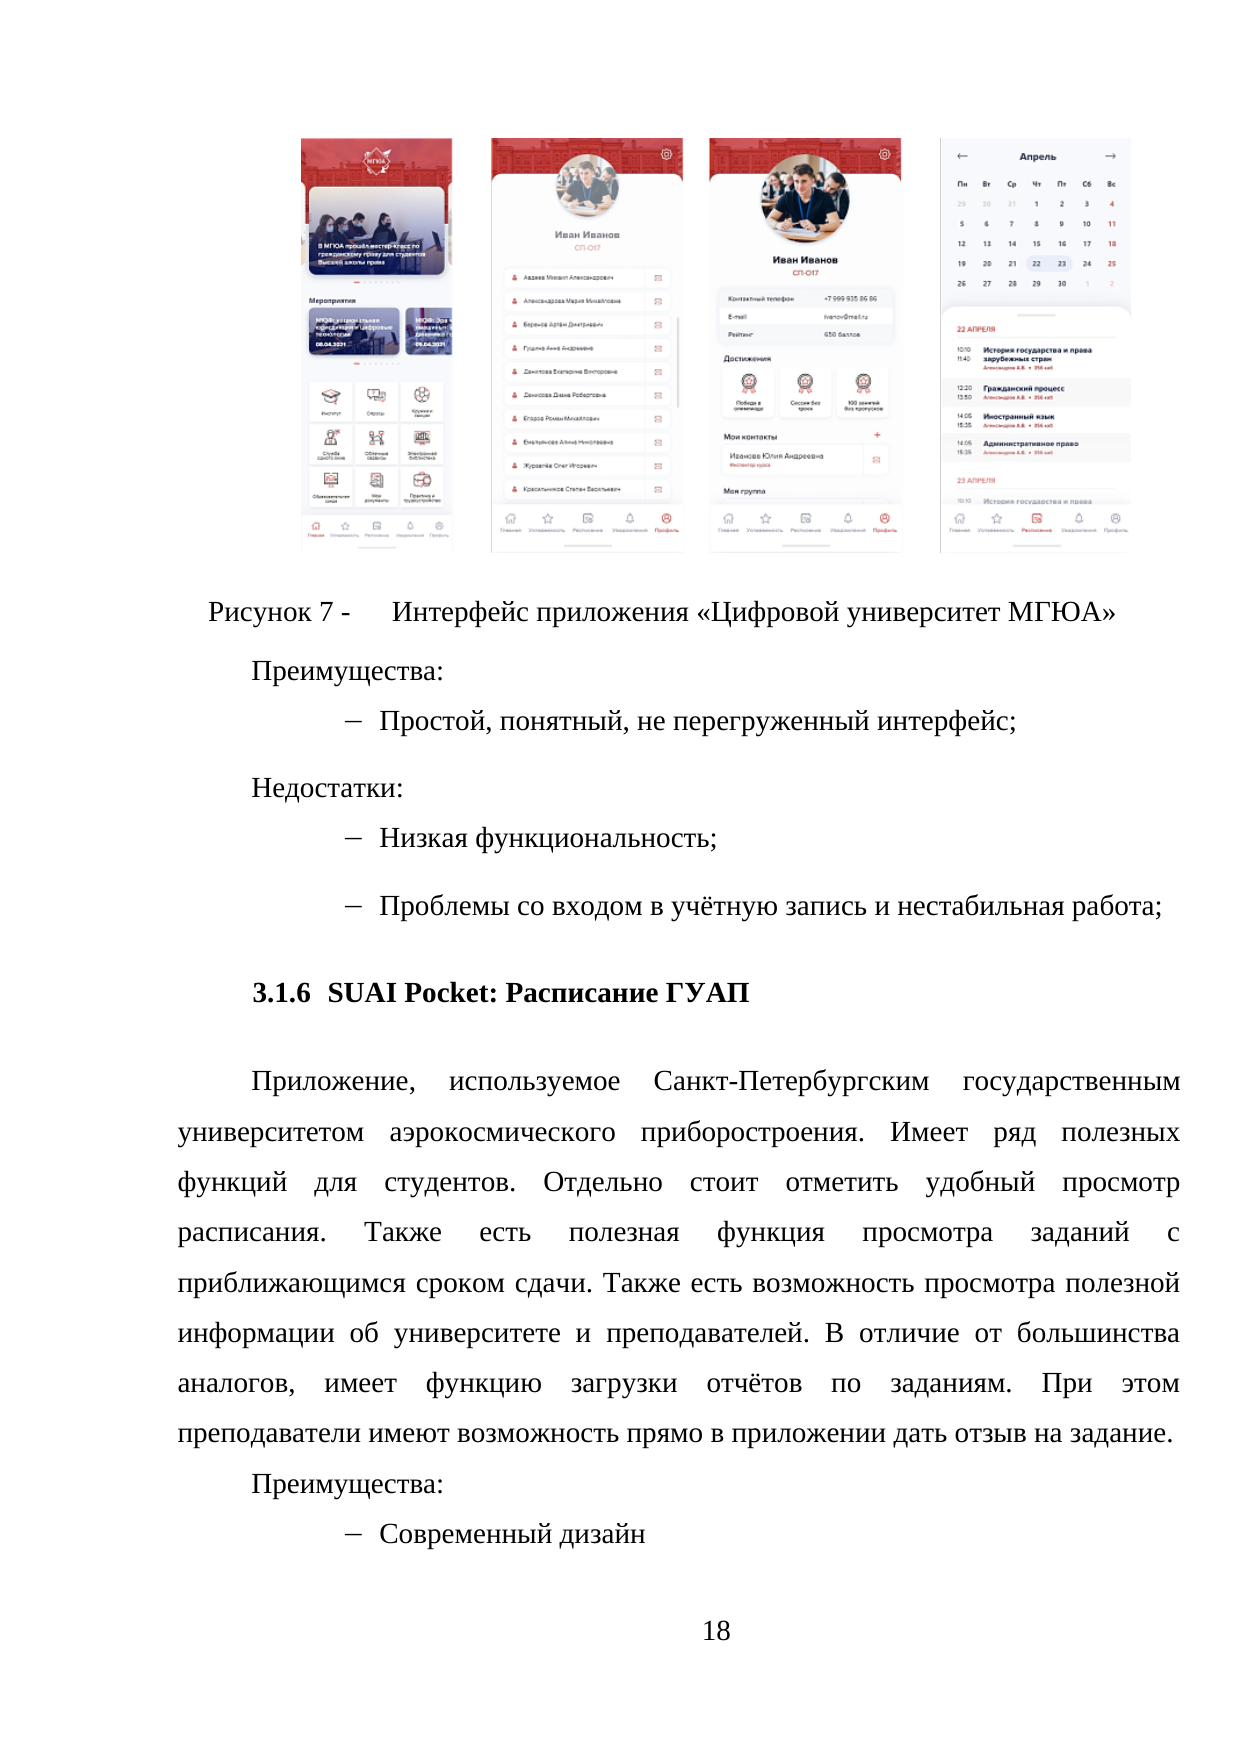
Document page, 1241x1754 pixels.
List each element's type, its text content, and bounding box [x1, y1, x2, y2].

text Низкая функциональность; [342, 821, 1181, 854]
picture [301, 138, 1132, 553]
text Простой, понятный, не перегруженный интерфейс; [342, 703, 1181, 737]
text Преимущества: [177, 653, 1181, 686]
subtitle SUAI Pocket: Расписание ГУАП [252, 976, 1181, 1009]
text Проблемы со входом в учётную запись и нестабильная работа; [342, 888, 1181, 921]
text Современный дизайн [342, 1516, 1181, 1550]
text Интерфейс приложения «Цифровой университет МГЮА» [215, 594, 1181, 628]
text Преимущества: [177, 1466, 1181, 1499]
text Недостатки: [177, 770, 1181, 804]
text Приложение, используемое Санкт-Петербургским государственным университетом аэрокосмического приборостроения. Имеет ряд полезных функций для студентов. Отдельно стоит отметить удобный просмотр расписания. Также есть полезная функция просмотра заданий с приближающимся сроком сдачи. Также есть возможность просмотра полезной информации об университете и преподавателей. В отличие от большинства аналогов, имеет функцию загрузки отчётов по заданиям. При этом преподаватели имеют возможность прямо в приложении дать отзыв на задание. [177, 1063, 1181, 1449]
